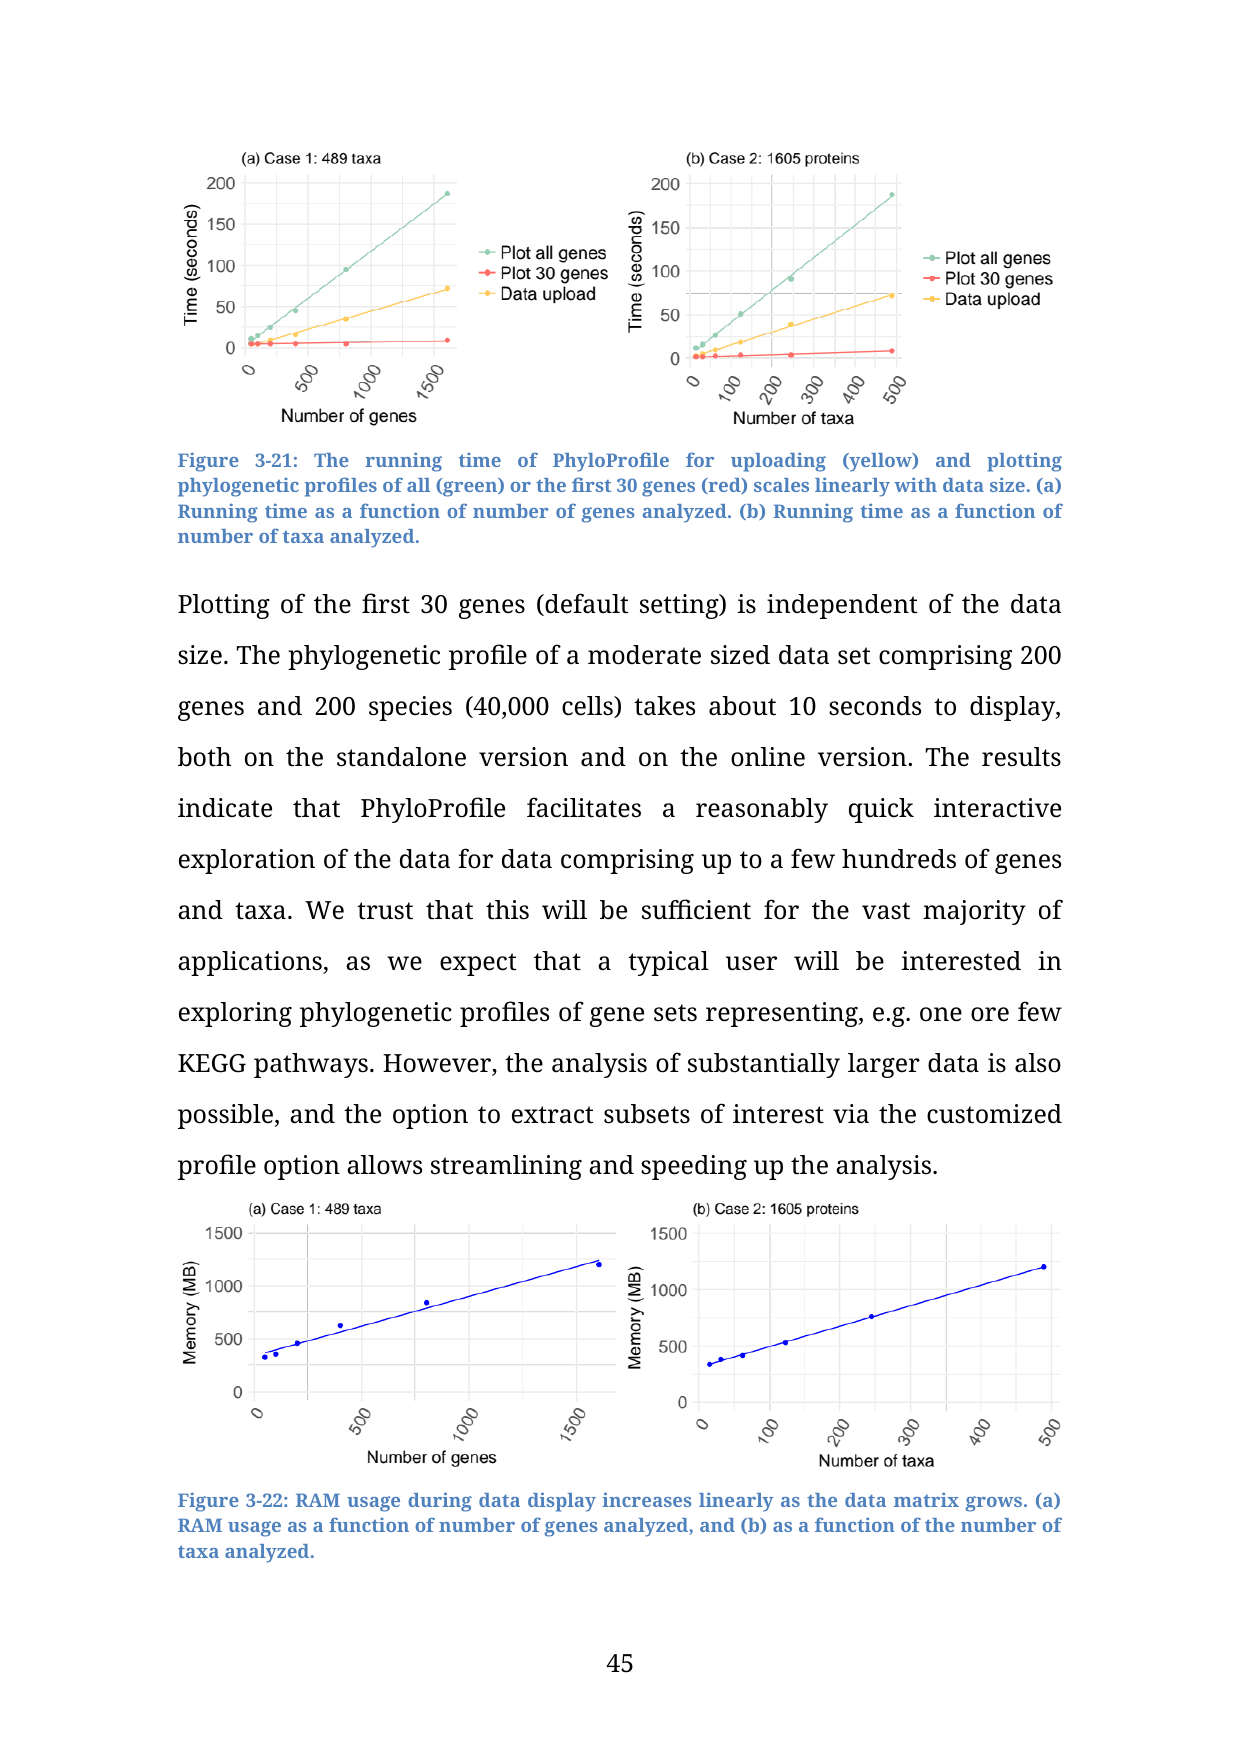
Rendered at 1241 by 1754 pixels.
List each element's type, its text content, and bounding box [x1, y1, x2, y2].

text Plotting of the first 30 genes (default setting) is independent of the data size. The phylogenetic profile of a moderate sized data set comprising 200 genes and 200 species (40,000 cells) takes about 10 seconds to display, both on the standalone version and on the online version. The results indicate that PhyloProfile facilitates a reasonably quick interactive exploration of the data for data comprising up to a few hundreds of genes and taxa. We trust that this will be sufficient for the vast majority of applications, as we expect that a typical user will be interested in exploring phylogenetic profiles of gene sets representing, e.g. one ore few KEGG pathways. However, the analysis of substantially larger data is also possible, and the option to extract subsets of interest via the customized profile option allows streamlining and speeding up the analysis. [177, 587, 1063, 1182]
